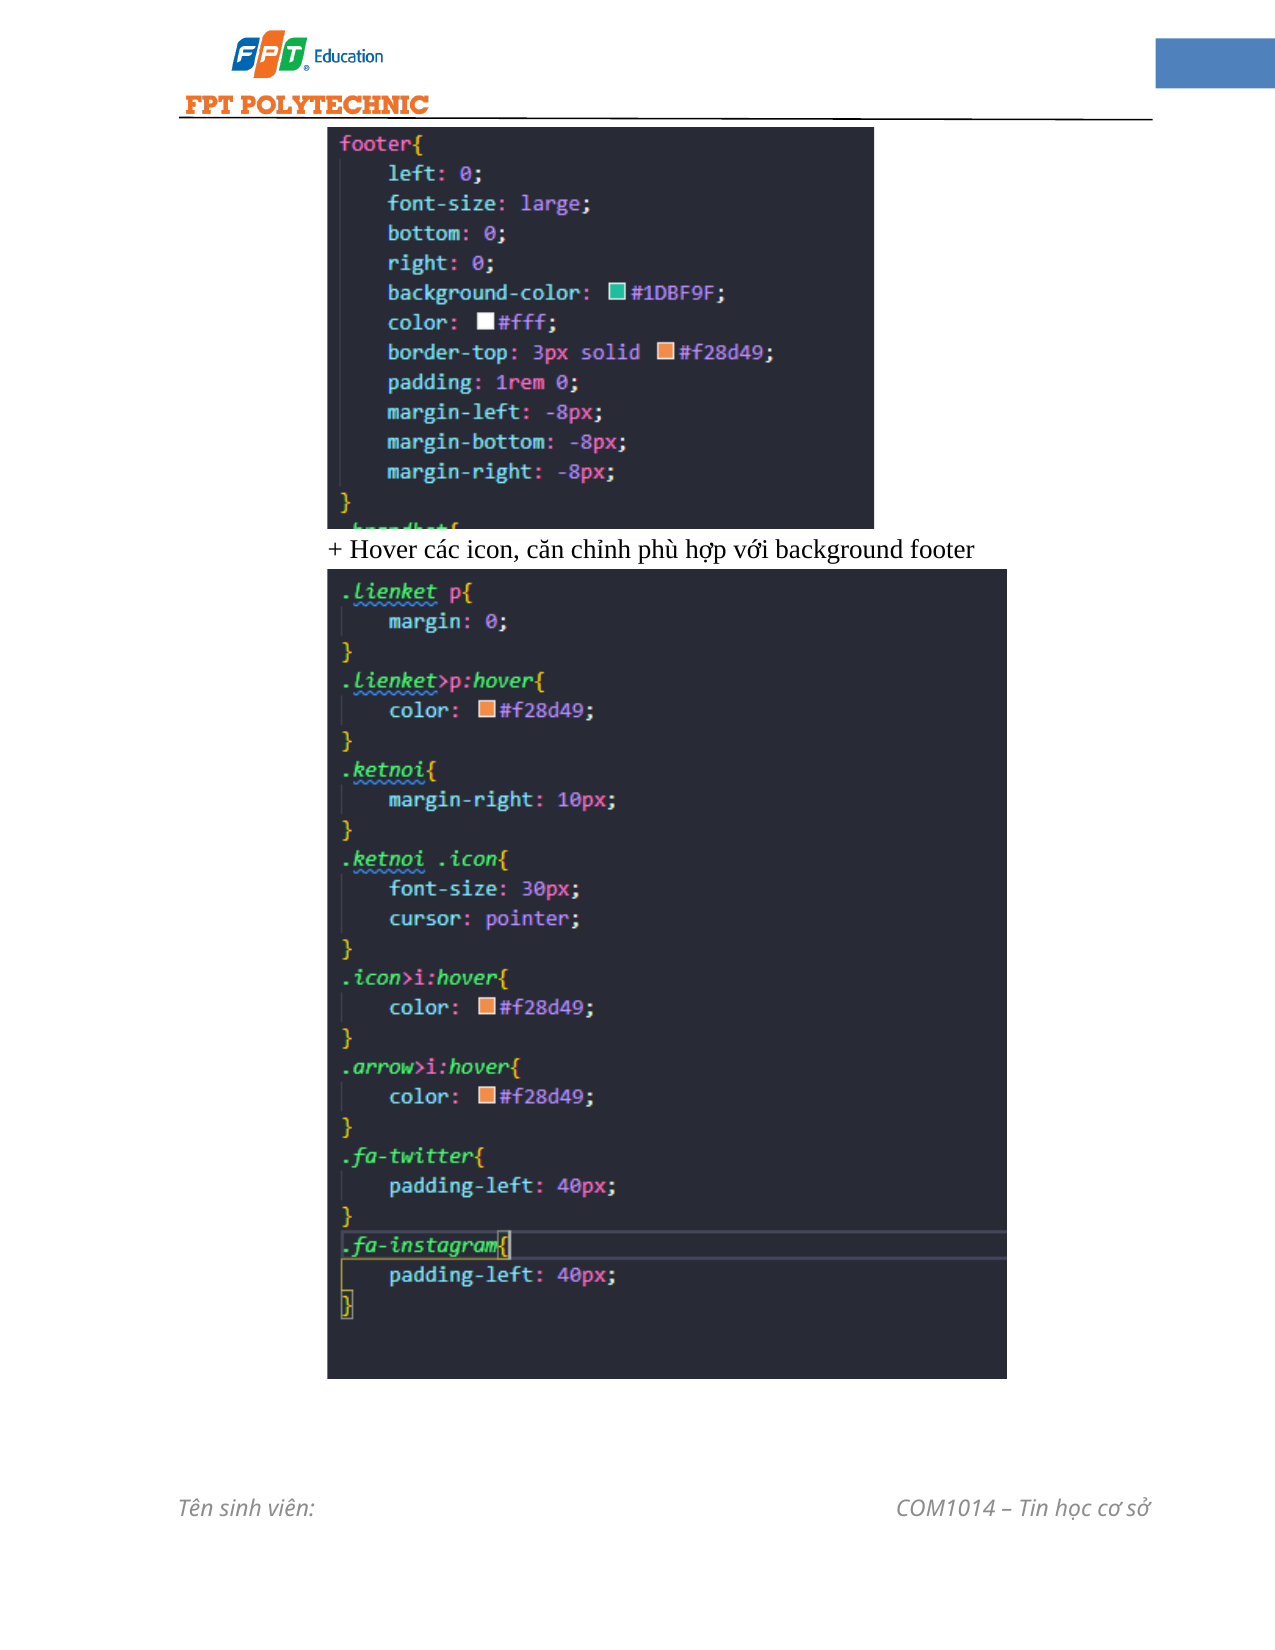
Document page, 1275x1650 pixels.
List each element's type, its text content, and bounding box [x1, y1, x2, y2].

list + Hover các icon, căn chỉnh phù hợp với background footer [327, 533, 1157, 564]
picture [327, 127, 875, 529]
picture [177, 22, 437, 122]
picture [327, 569, 1007, 1379]
